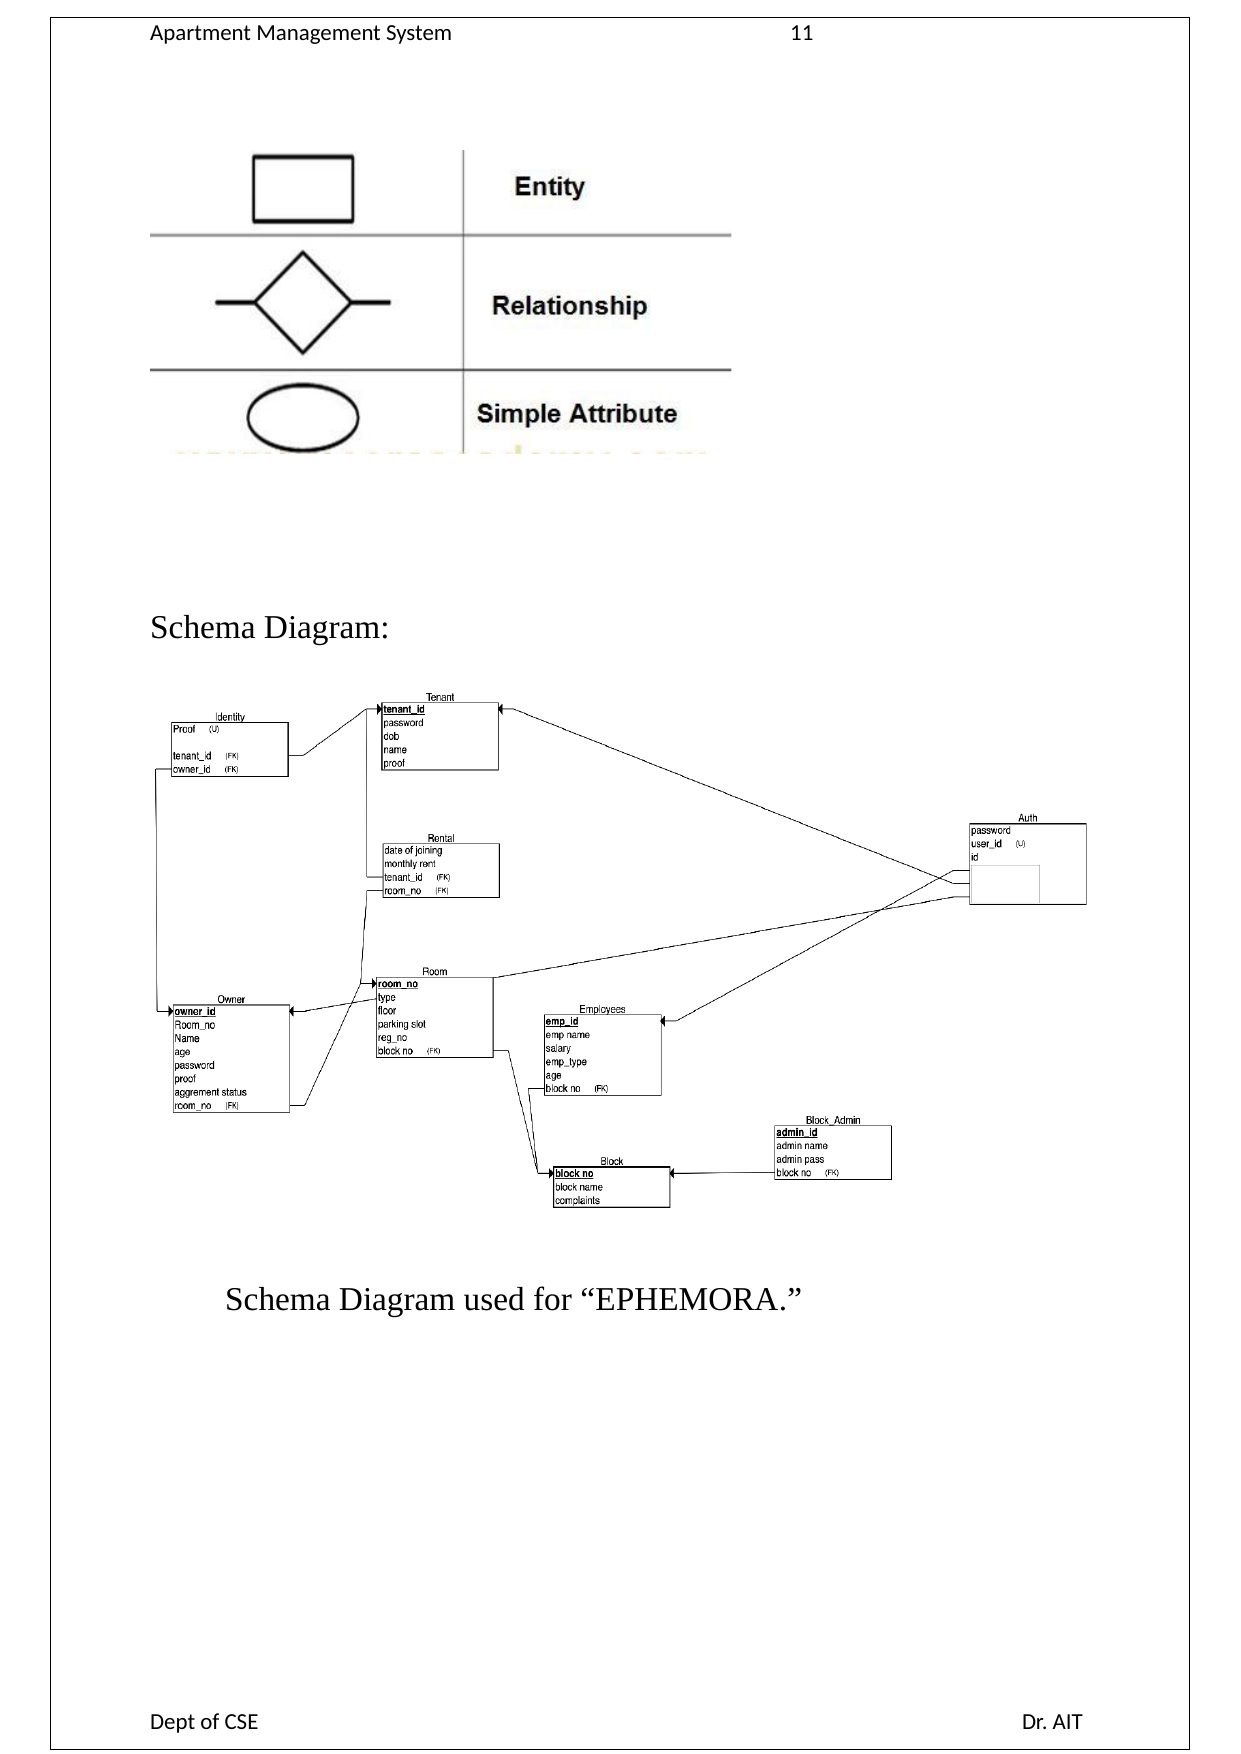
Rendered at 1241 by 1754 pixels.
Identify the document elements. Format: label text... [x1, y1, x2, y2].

text Schema Diagram used for “EPHEMORA.” [150, 1279, 1090, 1317]
picture [150, 683, 1091, 1213]
text Schema Diagram: [150, 607, 1090, 645]
picture [150, 150, 732, 454]
